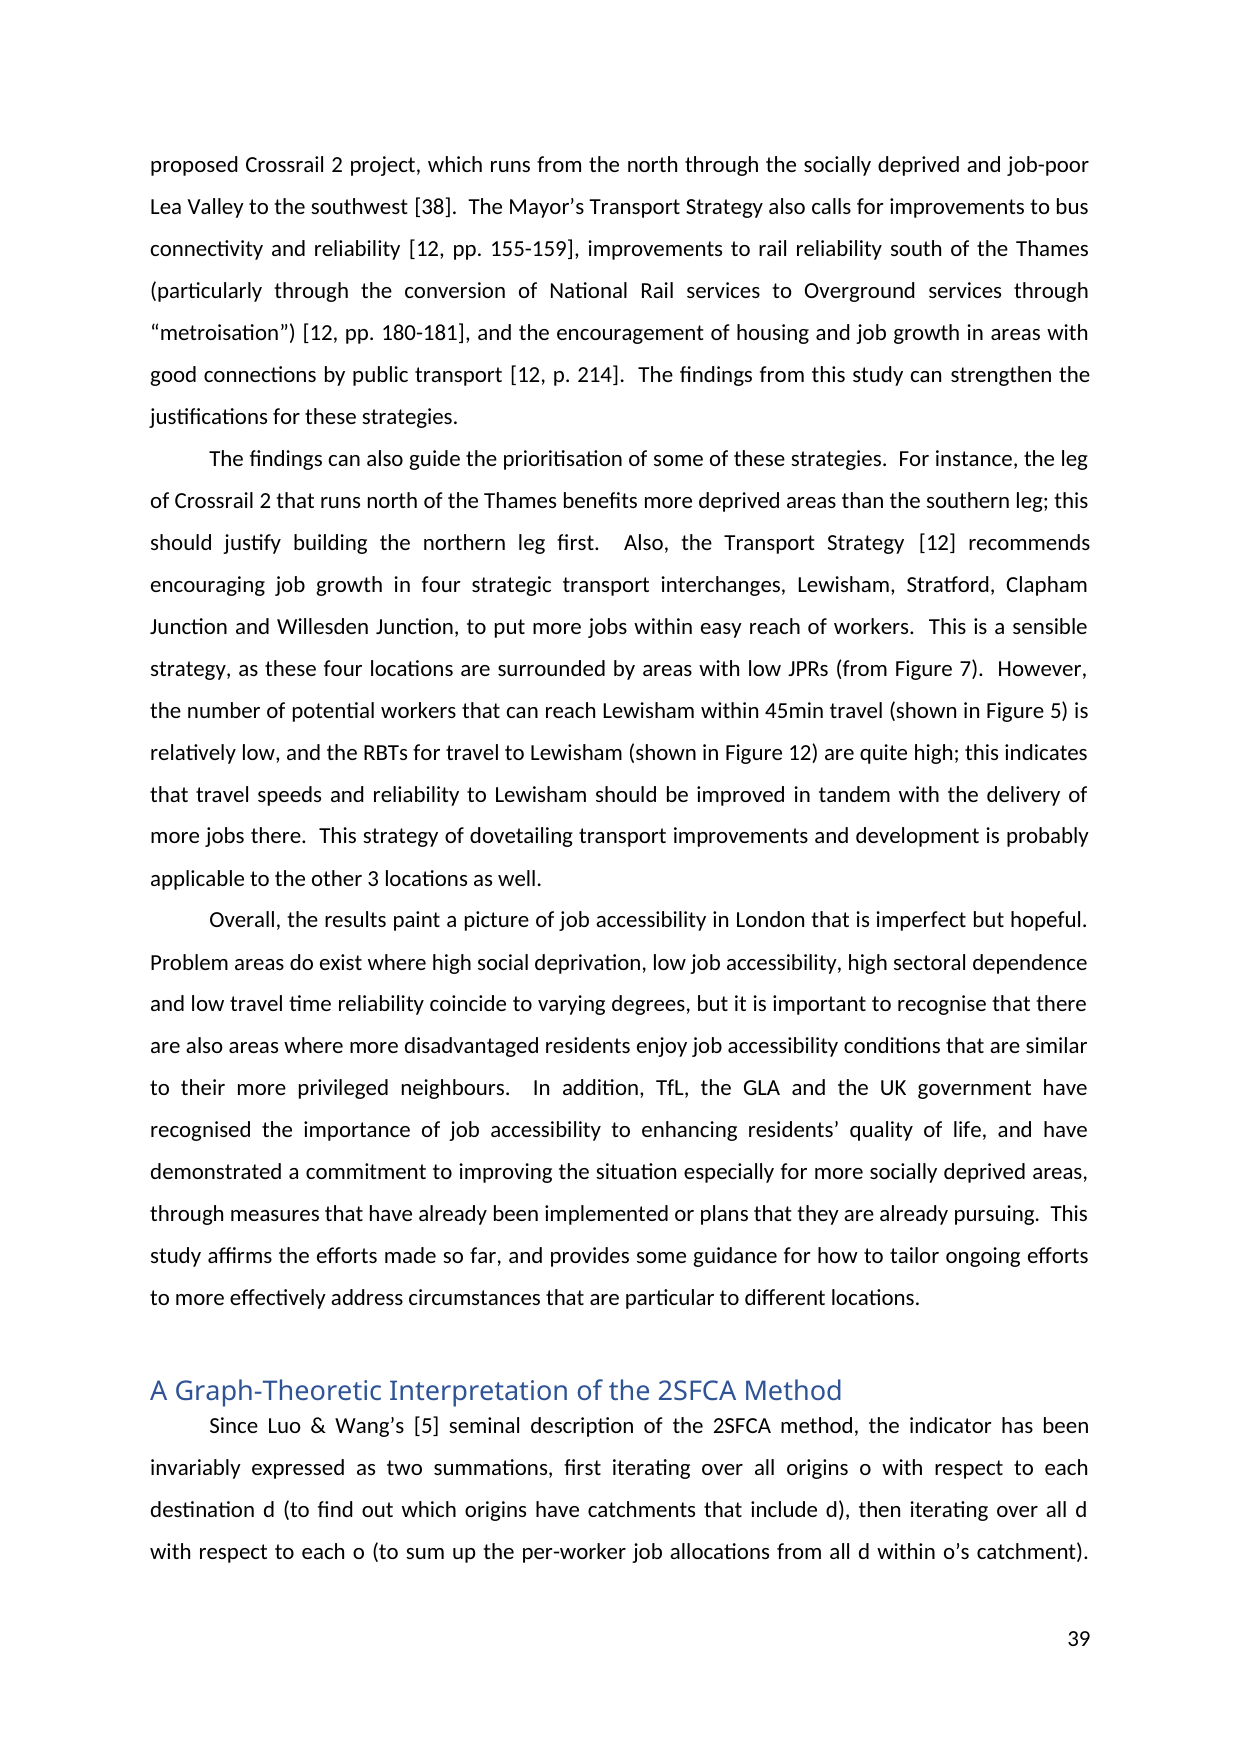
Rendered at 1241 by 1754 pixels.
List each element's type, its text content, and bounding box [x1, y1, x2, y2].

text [150, 1411, 1090, 1565]
text Overall, the results paint a picture of job accessibility in London that is imperfect but hopeful. Problem areas do exist where high social deprivation, low job accessibility, high sectoral dependence and low travel time reliability coincide to varying degrees, but it is important to recognise that there are also areas where more disadvantaged residents enjoy job accessibility conditions that are similar to their more privileged neighbours. In addition, TfL, the GLA and the UK government have recognised the importance of job accessibility to enhancing residents’ quality of life, and have demonstrated a commitment to improving the situation especially for more socially deprived areas, through measures that have already been implemented or plans that they are already pursuing. This study affirms the efforts made so far, and provides some guidance for how to tailor ongoing efforts to more effectively address circumstances that are particular to different locations. [150, 906, 1090, 1311]
subtitle A Graph-Theoretic Interpretation of the 2SFCA Method [150, 1372, 1090, 1408]
text The findings can also guide the prioritisation of some of these strategies. For instance, the leg of Crossrail 2 that runs north of the Thames benefits more deprived areas than the southern leg; this should justify building the northern leg first. Also, the Transport Strategy recommends encouraging job growth in four strategic transport interchanges, Lewisham, Stratford, Clapham Junction and Willesden Junction, to put more jobs within easy reach of workers. This is a sensible strategy, as these four locations are surrounded by areas with low JPRs (from Figure 7). However, the number of potential workers that can reach Lewisham within 45min travel (shown in Figure 5) is relatively low, and the RBTs for travel to Lewisham (shown in Figure 12) are quite high; this indicates that travel speeds and reliability to Lewisham should be improved in tandem with the delivery of more jobs there. This strategy of dovetailing transport improvements and development is probably applicable to the other 3 locations as well. [150, 444, 1090, 892]
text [150, 150, 1090, 430]
